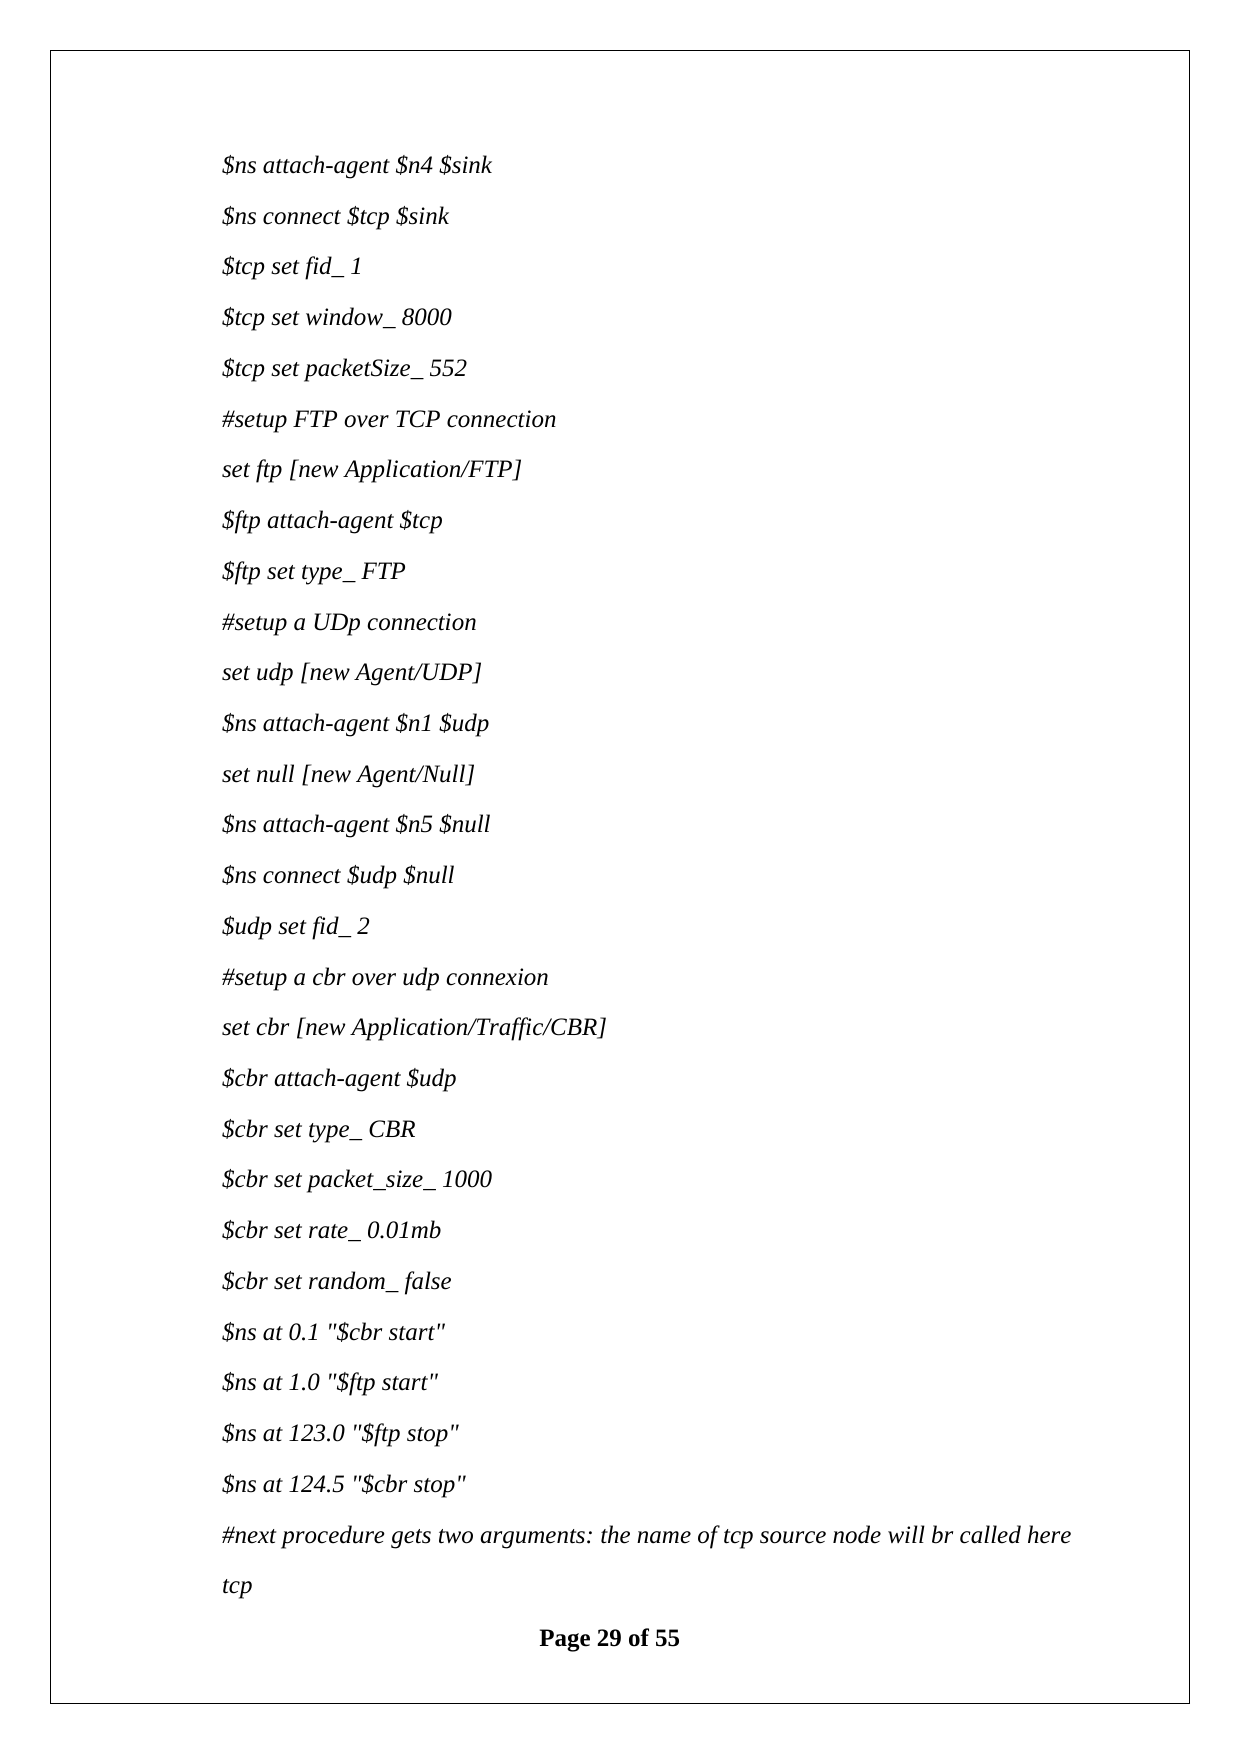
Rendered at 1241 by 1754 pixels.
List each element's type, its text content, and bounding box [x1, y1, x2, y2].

text $ns connect $udp $null [222, 860, 1090, 889]
text $tcp set packetSize_ 552 [222, 353, 1090, 382]
text $ns attach-agent $n5 $null [222, 809, 1090, 838]
text $cbr set random_ false [222, 1266, 1090, 1295]
text set cbr [new Application/Traffic/CBR] [222, 1012, 1090, 1041]
text $cbr set type_ CBR [222, 1114, 1090, 1143]
text #setup FTP over TCP connection [222, 404, 1090, 432]
text $ns at 0.1 "$cbr start" [222, 1317, 1090, 1346]
text #setup a UDp connection [222, 607, 1090, 635]
text set udp [new Agent/UDP] [222, 657, 1090, 686]
text $cbr set rate_ 0.01mb [222, 1215, 1090, 1244]
text $ns attach-agent $n1 $udp [222, 708, 1090, 737]
text $cbr attach-agent $udp [222, 1063, 1090, 1092]
text $ns connect $tcp $sink [222, 201, 1090, 229]
text $tcp set window_ 8000 [222, 302, 1090, 331]
text tcp [222, 1570, 1090, 1599]
text $ns at 1.0 "$ftp start" [222, 1367, 1090, 1396]
text $ns at 124.5 "$cbr stop" [222, 1469, 1090, 1498]
text #setup a cbr over udp connexion [222, 962, 1090, 990]
text $ftp attach-agent $tcp [222, 505, 1090, 534]
text set ftp [new Application/FTP] [222, 454, 1090, 483]
text set null [new Agent/Null] [222, 759, 1090, 787]
text $tcp set fid_ 1 [222, 251, 1090, 280]
text $udp set fid_ 2 [222, 911, 1090, 940]
text $cbr set packet_size_ 1000 [222, 1164, 1090, 1193]
text $ftp set type_ FTP [222, 556, 1090, 584]
text $ns attach-agent $n4 $sink [222, 150, 1090, 179]
text #next procedure gets two arguments: the name of tcp source node will br called here [222, 1520, 1090, 1548]
text $ns at 123.0 "$ftp stop" [222, 1418, 1090, 1447]
